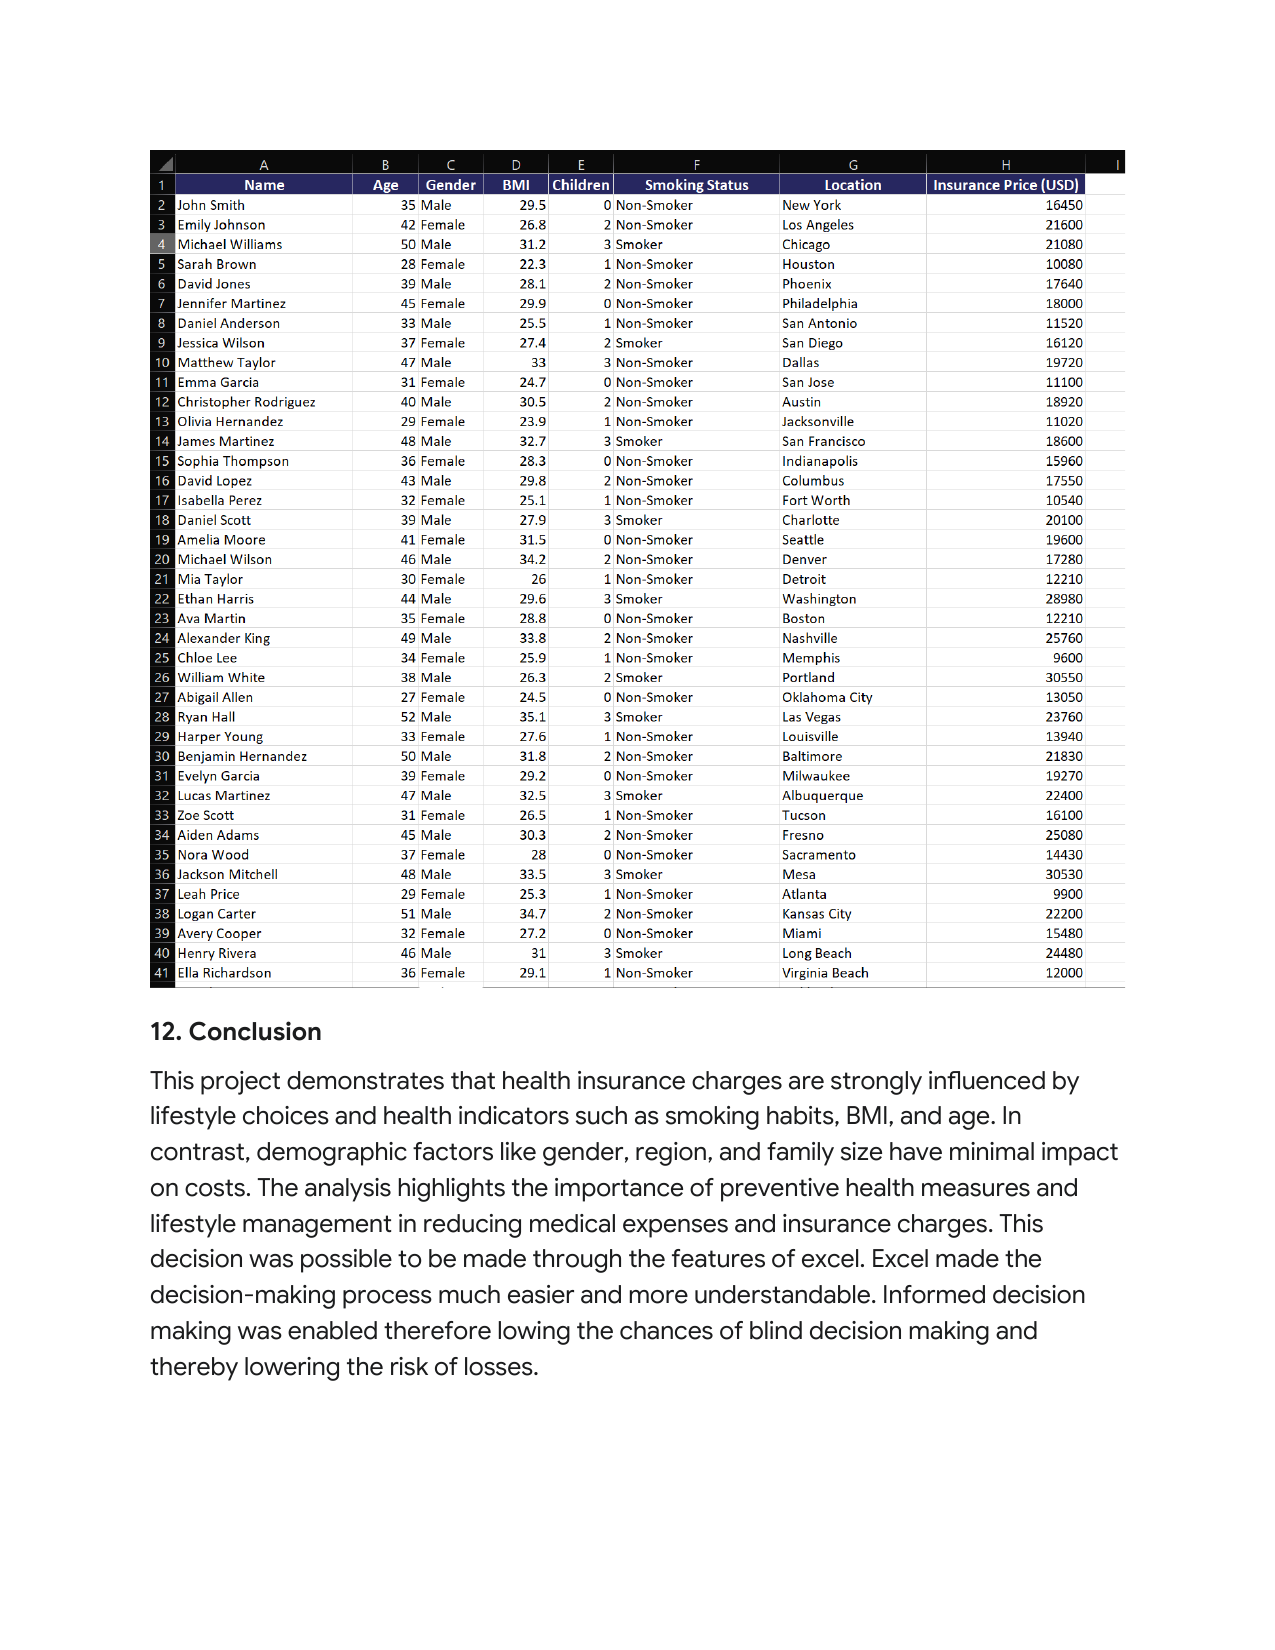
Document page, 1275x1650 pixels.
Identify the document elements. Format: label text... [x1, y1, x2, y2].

subtitle 12. Conclusion [150, 1017, 1125, 1048]
subtitle This project demonstrates that health insurance charges are strongly influenced by lifestyle choices and health indicators such as smoking habits, BMI, and age. In contrast, demographic factors like gender, region, and family size have minimal impact on costs. The analysis highlights the importance of preventive health measures and lifestyle management in reducing medical expenses and insurance charges. This decision was possible to be made through the features of excel. Excel made the decision-making process much easier and more understandable. Informed decision making was enabled therefore lowing the chances of blind decision making and thereby lowering the risk of losses. [150, 1065, 1125, 1382]
picture [150, 150, 1125, 988]
